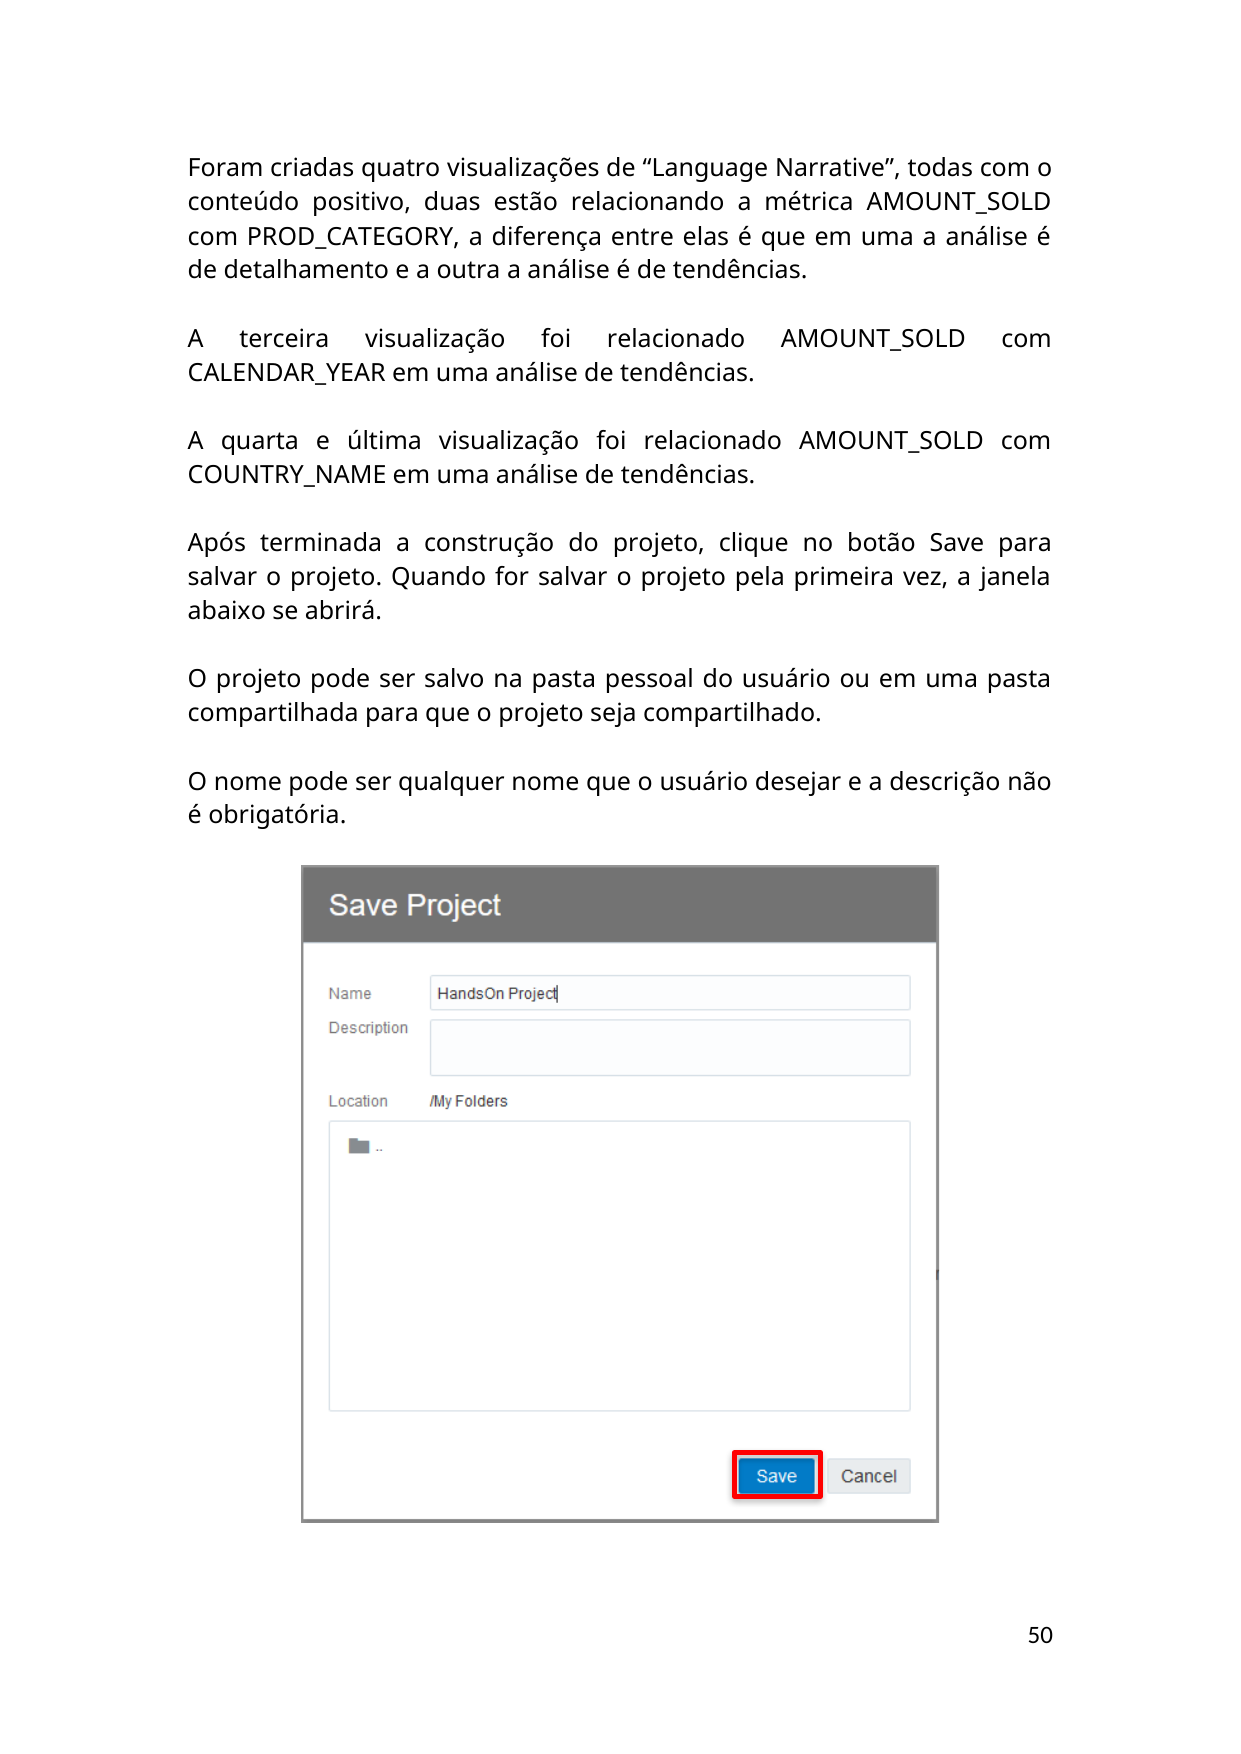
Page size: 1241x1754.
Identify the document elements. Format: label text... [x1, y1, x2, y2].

text Foram criadas quatro visualizações de “Language Narrative”, todas com o conteúdo positivo, duas estão relacionando a métrica AMOUNT_SOLD com PROD_CATEGORY, a diferença entre elas é que em uma a análise é de detalhamento e a outra a análise é de tendências. [187, 150, 1053, 286]
text A terceira visualização foi relacionado AMOUNT_SOLD com CALENDAR_YEAR em uma análise de tendências. [187, 320, 1053, 388]
text Após terminada a construção do projeto, clique no botão Save para salvar o projeto. Quando for salvar o projeto pela primeira vez, a janela abaixo se abrirá. [187, 525, 1053, 627]
picture [301, 865, 940, 1523]
text A quarta e última visualização foi relacionado AMOUNT_SOLD com COUNTRY_NAME em uma análise de tendências. [187, 422, 1053, 491]
text O projeto pode ser salvo na pasta pessoal do usuário ou em uma pasta compartilhada para que o projeto seja compartilhado. [187, 661, 1053, 729]
text O nome pode ser qualquer nome que o usuário desejar e a descrição não é obrigatória. [187, 763, 1053, 831]
